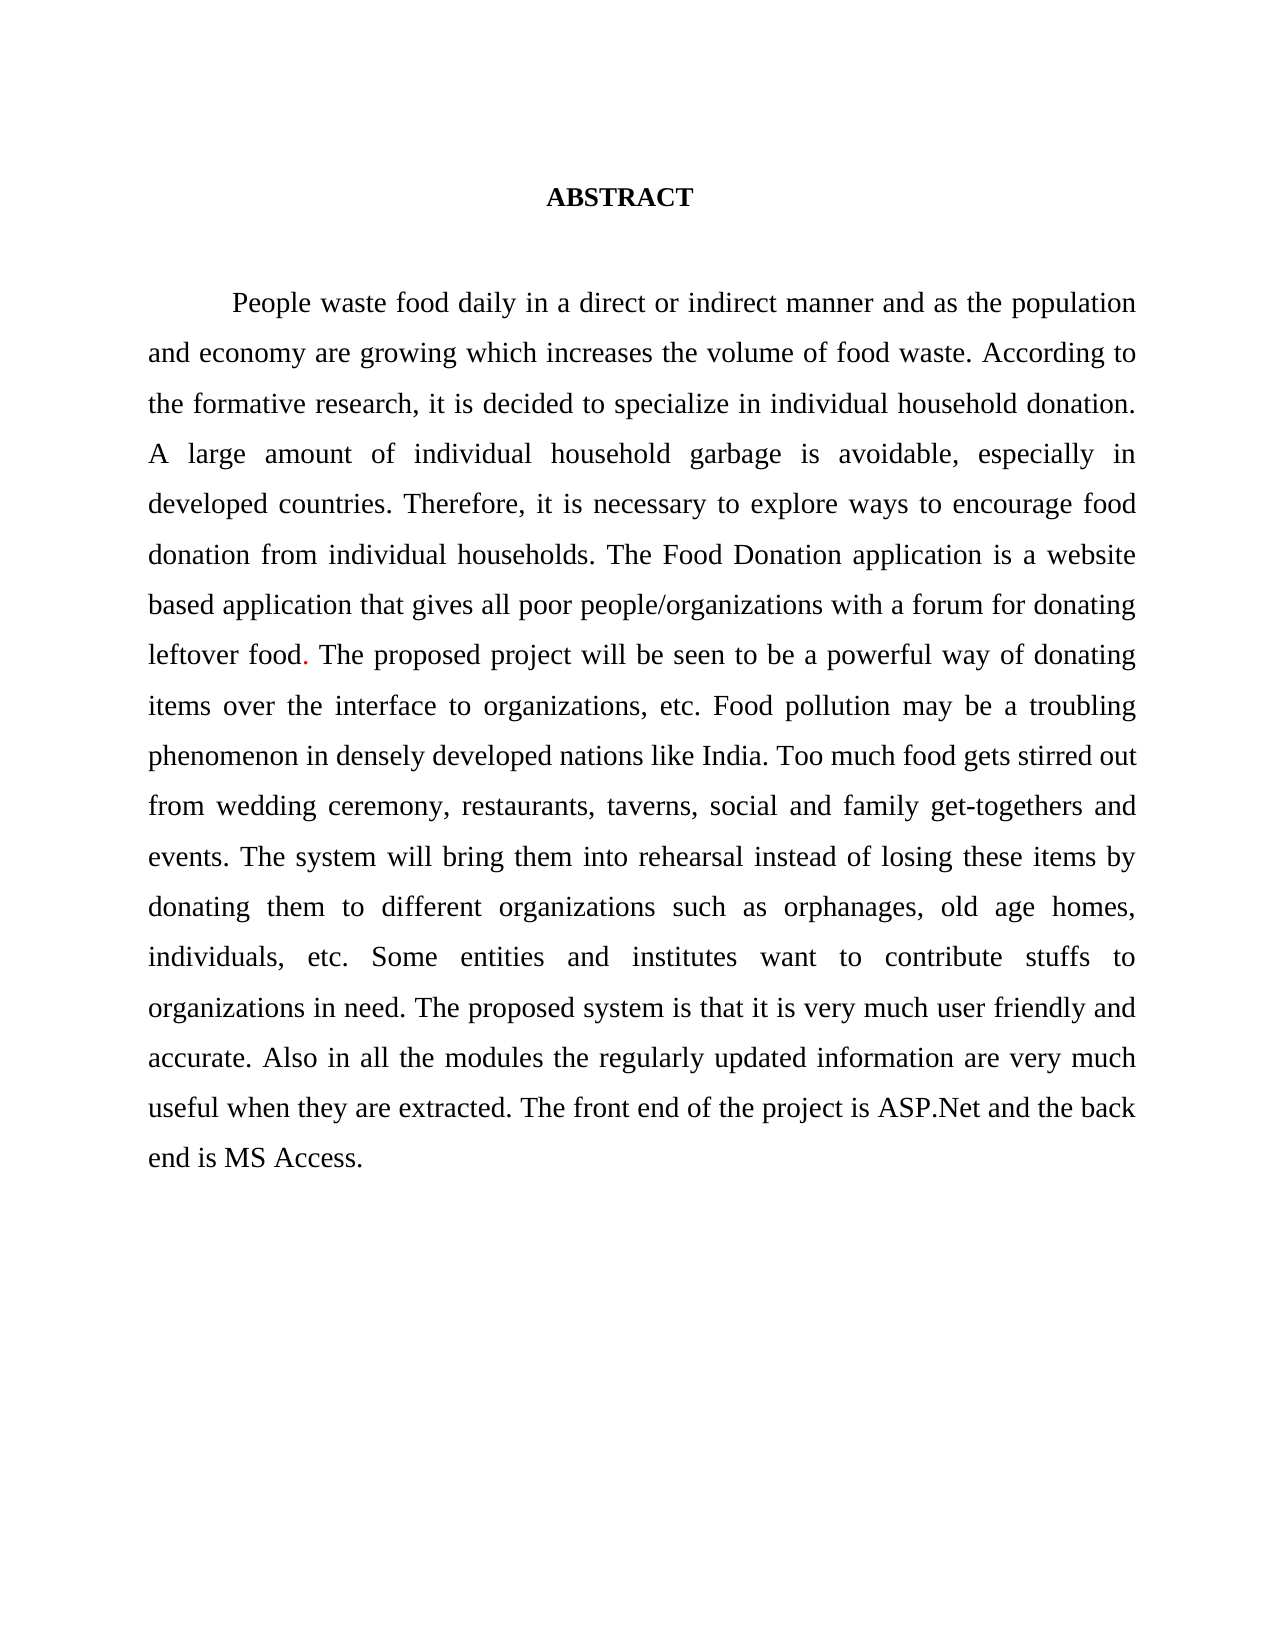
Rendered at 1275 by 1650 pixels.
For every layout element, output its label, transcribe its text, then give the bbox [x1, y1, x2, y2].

text People waste food daily in a direct or indirect manner and as the population and economy are growing which increases the volume of food waste. According to the formative research, it is decided to specialize in individual household donation. A large amount of individual household garbage is avoidable, especially in developed countries. Therefore, it is necessary to explore ways to encourage food donation from individual households. The Food Donation application is a website based application that gives all poor people/organizations with a forum for donating leftover food. The proposed project will be seen to be a powerful way of donating items over the interface to organizations, etc. Food pollution may be a troubling phenomenon in densely developed nations like India. Too much food gets stirred out from wedding ceremony, restaurants, taverns, social and family get-togethers and events. The system will bring them into rehearsal instead of losing these items by donating them to different organizations such as orphanages, old age homes, individuals, etc. Some entities and institutes want to contribute stuffs to organizations in need. The proposed system is that it is very much user friendly and accurate. Also in all the modules the regularly updated information are very much useful when they are extracted. The front end of the project is ASP.Net and the back end is MS Access. [148, 285, 1137, 1174]
text ABSTRACT [332, 181, 908, 212]
